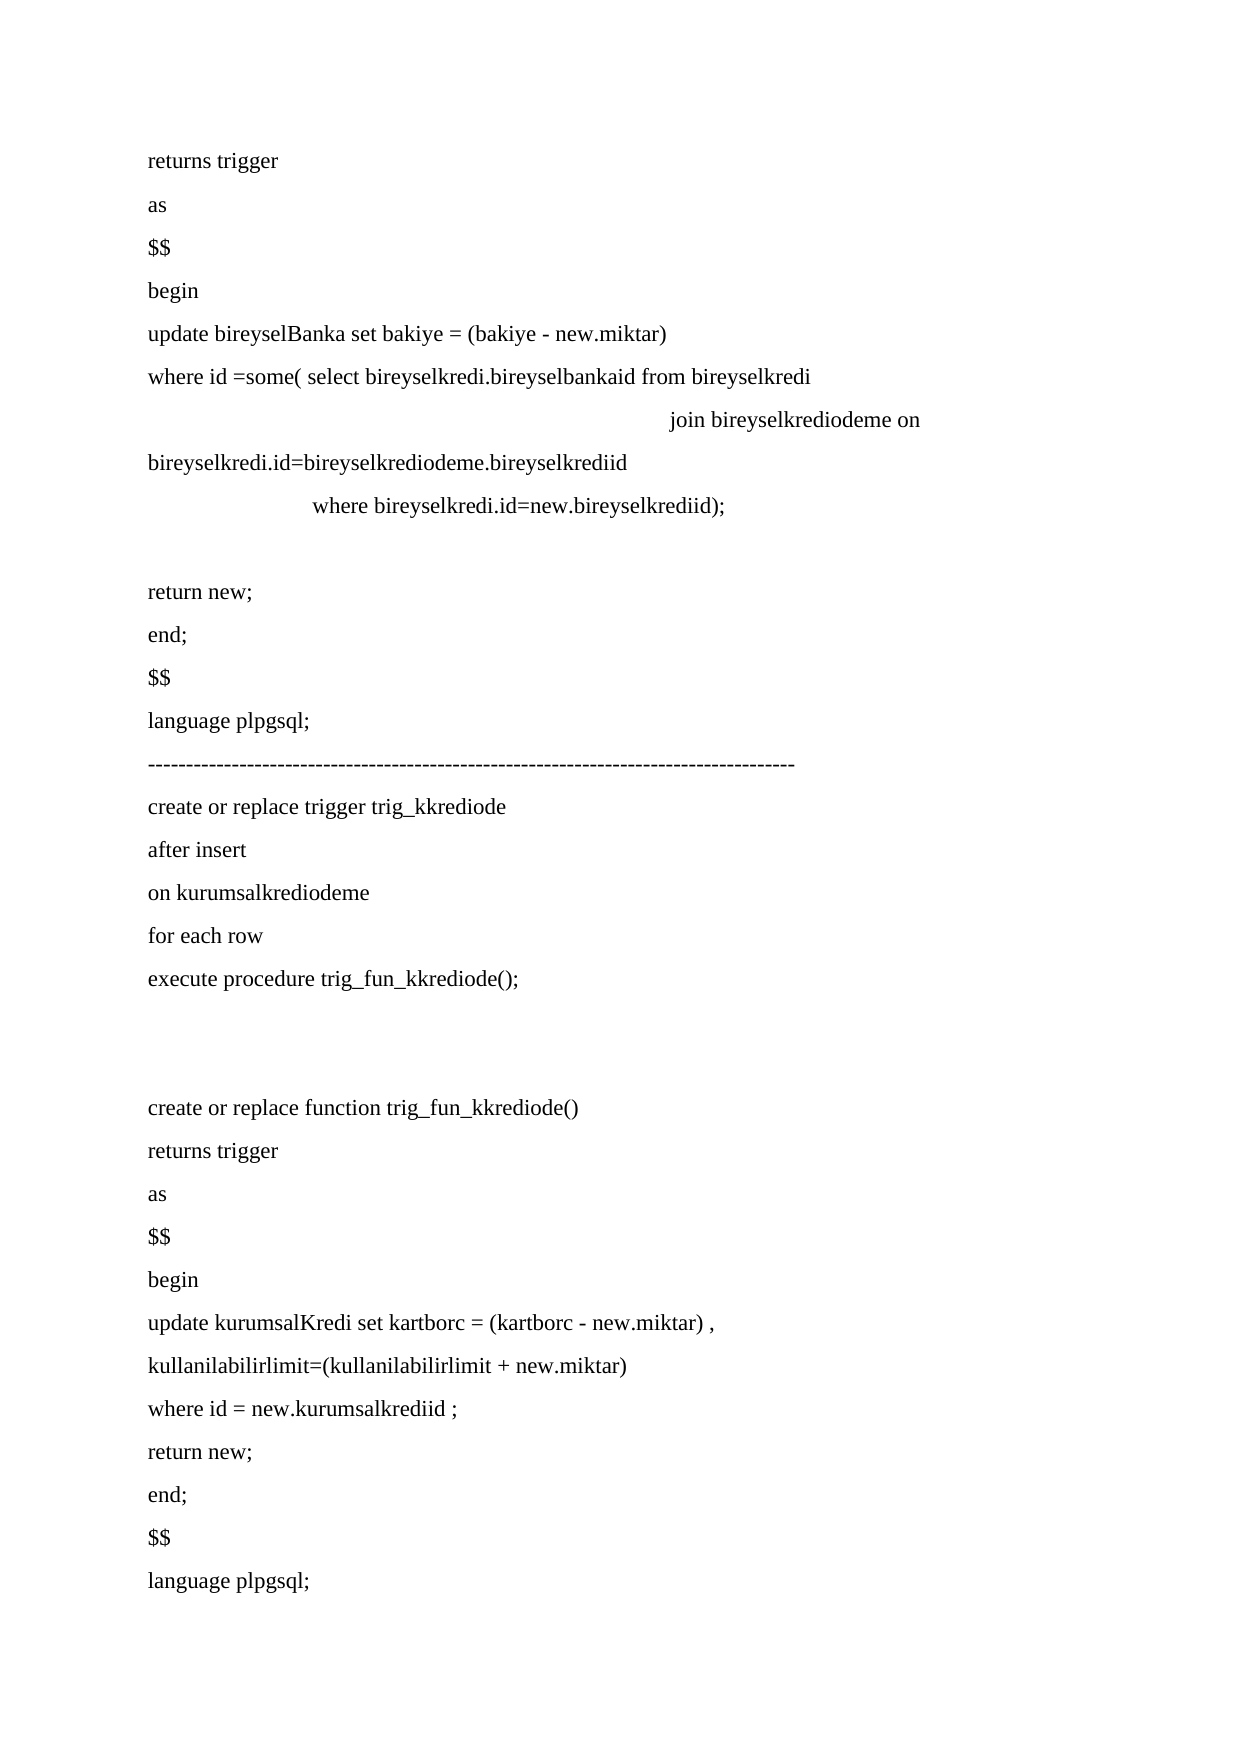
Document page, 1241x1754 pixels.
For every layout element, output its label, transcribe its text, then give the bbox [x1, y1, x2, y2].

text returns trigger [148, 148, 1093, 174]
text create or replace trigger trig_kkrediode [148, 793, 1093, 819]
text where id = new.kurumsalkrediid ; [148, 1395, 1093, 1422]
text begin [148, 1266, 1093, 1292]
text kullanilabilirlimit=(kullanilabilirlimit + new.miktar) [148, 1352, 1093, 1378]
text for each row [148, 922, 1093, 948]
text end; [148, 1481, 1093, 1508]
text $$ [148, 1223, 1093, 1249]
text create or replace function trig_fun_kkrediode() [148, 1094, 1093, 1120]
text as [148, 1180, 1093, 1206]
text bireyselkredi.id=bireyselkrediodeme.bireyselkrediid [148, 449, 1093, 475]
text as [148, 191, 1093, 217]
text where bireyselkredi.id=new.bireyselkrediid); [148, 492, 1093, 518]
text returns trigger [148, 1137, 1093, 1163]
text $$ [148, 234, 1093, 260]
text after insert [148, 836, 1093, 862]
text return new; [148, 1438, 1093, 1464]
text ------------------------------------------------------------------------------------- [148, 750, 1093, 776]
text update kurumsalKredi set kartborc = (kartborc - new.miktar) , [148, 1309, 1093, 1336]
text return new; [148, 578, 1093, 604]
text $$ [148, 1524, 1093, 1551]
text end; [148, 621, 1093, 647]
text join bireyselkrediodeme on [148, 406, 1093, 432]
text where id =some( select bireyselkredi.bireyselbankaid from bireyselkredi [148, 363, 1093, 389]
text on kurumsalkrediodeme [148, 879, 1093, 905]
text update bireyselBanka set bakiye = (bakiye - new.miktar) [148, 320, 1093, 346]
text $$ [148, 664, 1093, 690]
text begin [148, 277, 1093, 303]
text execute procedure trig_fun_kkrediode(); [148, 965, 1093, 991]
text language plpgsql; [148, 1567, 1093, 1594]
text language plpgsql; [148, 707, 1093, 733]
